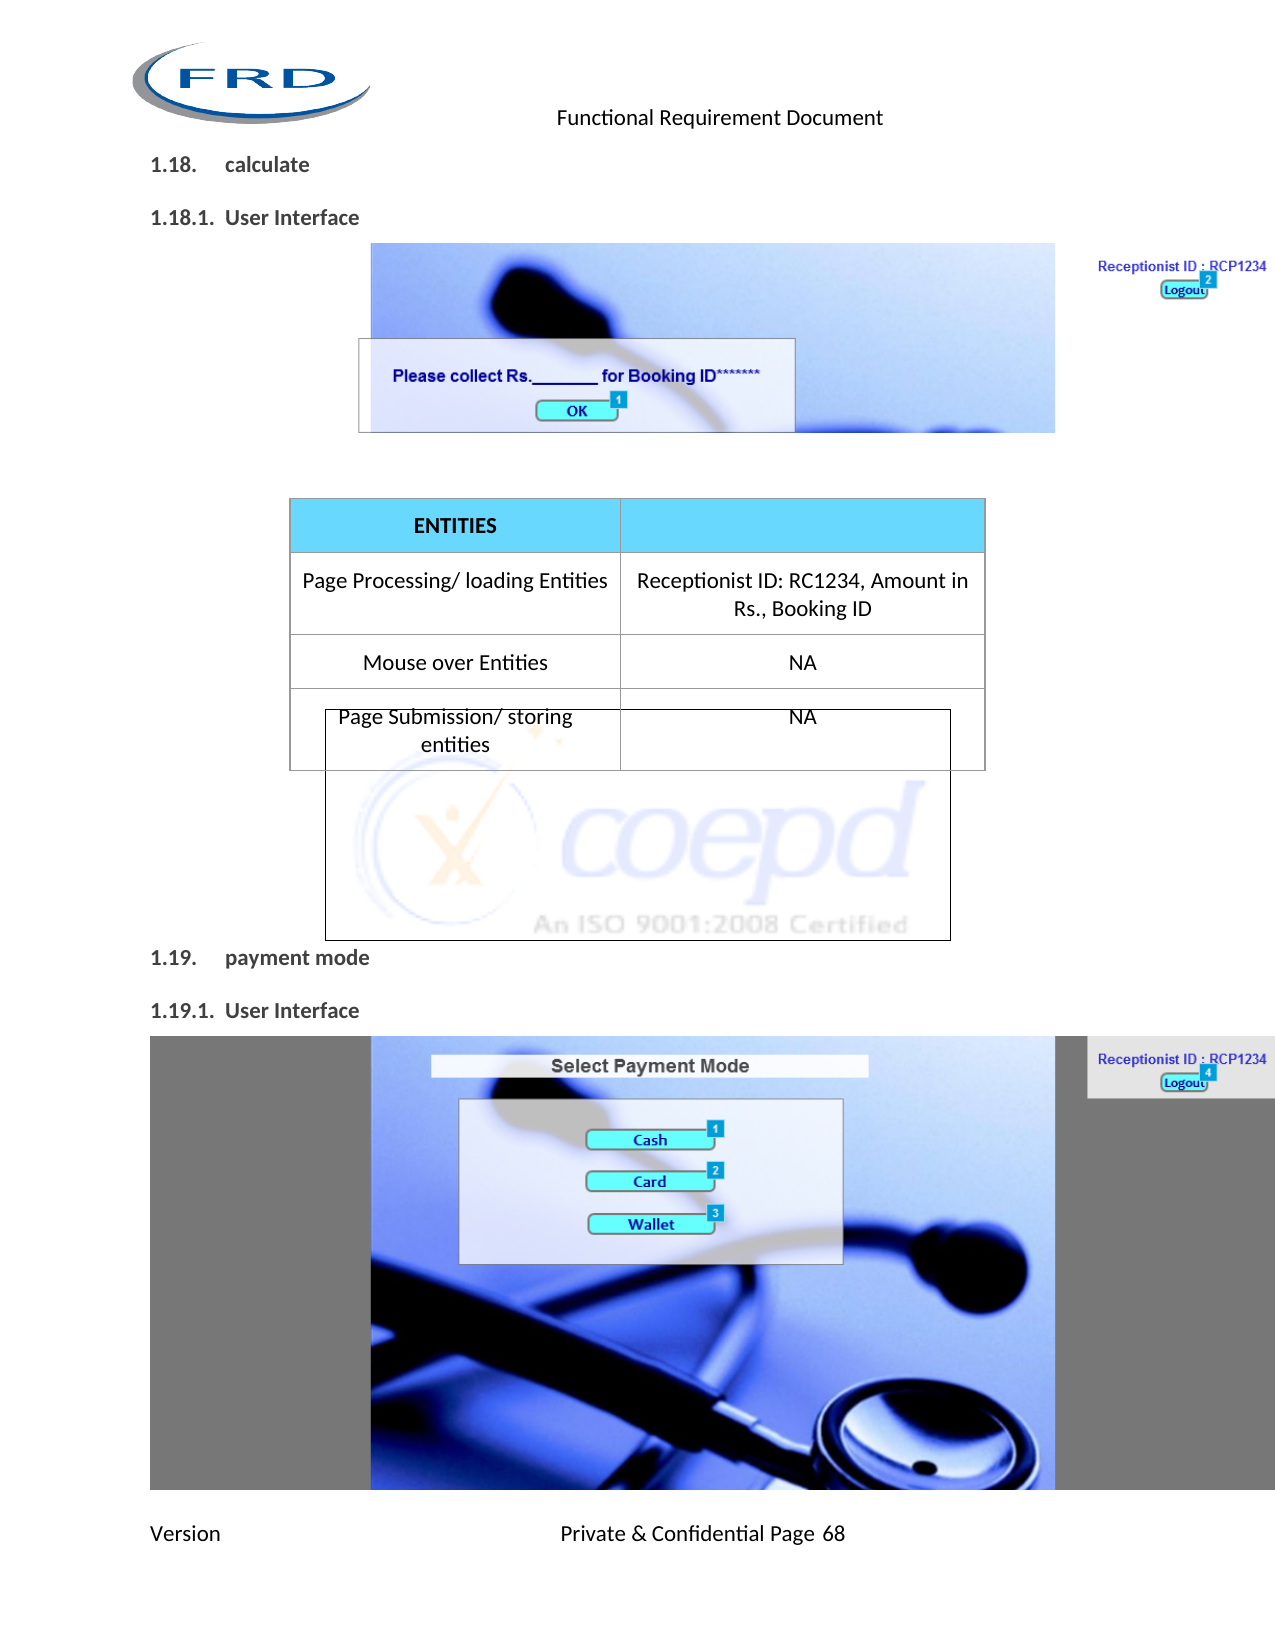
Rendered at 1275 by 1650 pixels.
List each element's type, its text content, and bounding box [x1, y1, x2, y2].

table_cell Mouse over Entities [291, 635, 620, 688]
table_header ENTITIES [291, 499, 620, 552]
picture [150, 243, 1275, 433]
table_cell NA [621, 689, 984, 770]
list User Interface [150, 996, 1125, 1024]
picture [150, 1036, 1275, 1490]
table_cell Receptionist ID: RC1234, Amount in Rs., Booking ID [621, 553, 984, 634]
table_cell Page Processing/ loading Entities [291, 553, 620, 634]
table_header [621, 499, 984, 552]
list calculate [150, 150, 1125, 178]
table_cell Page Submission/ storing entities [291, 689, 620, 770]
list payment mode [150, 943, 1125, 971]
list User Interface [150, 203, 1125, 231]
picture [132, 42, 371, 126]
table_cell NA [621, 635, 984, 688]
